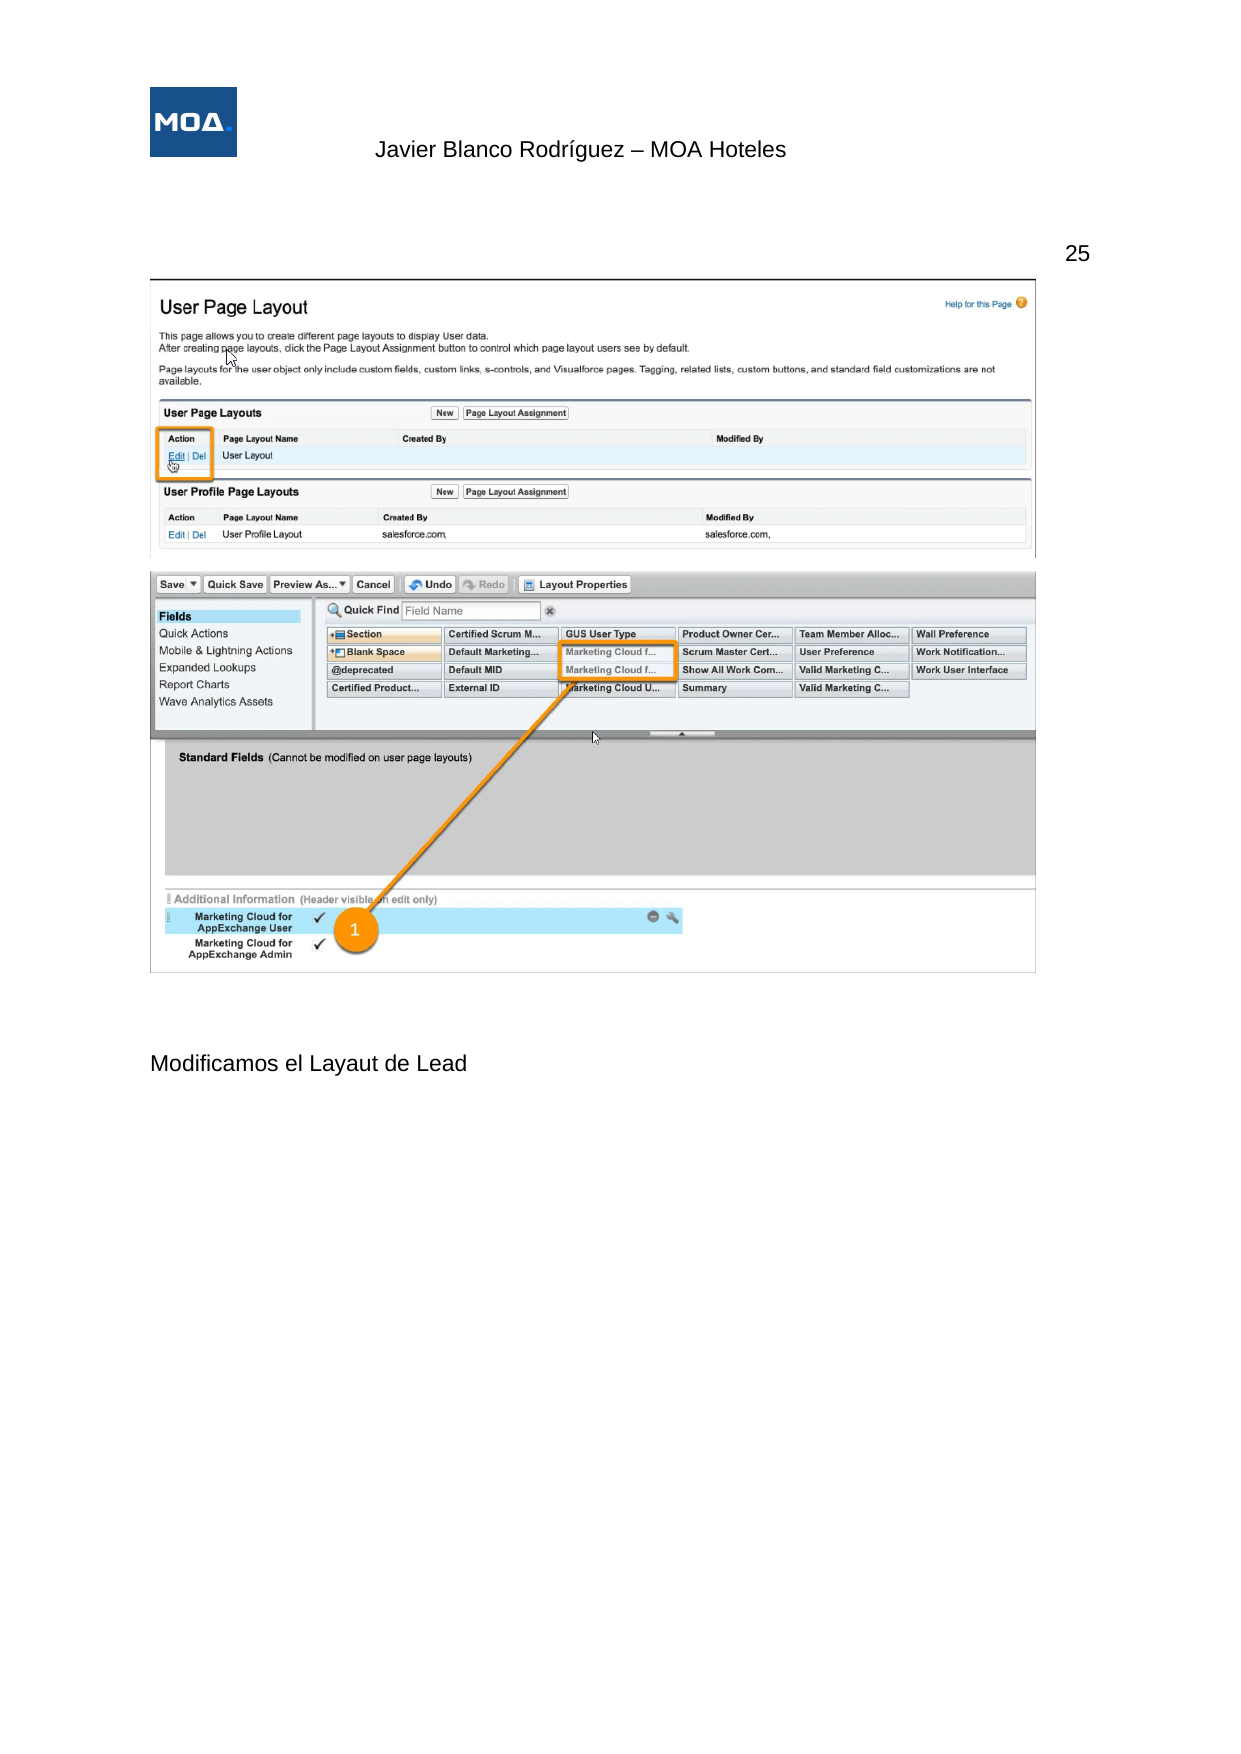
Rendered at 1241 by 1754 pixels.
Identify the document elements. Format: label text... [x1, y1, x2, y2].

text Modificamos el Layaut de Lead [150, 1050, 1090, 1076]
picture [150, 571, 1036, 973]
picture [150, 87, 237, 157]
picture [150, 278, 1036, 558]
